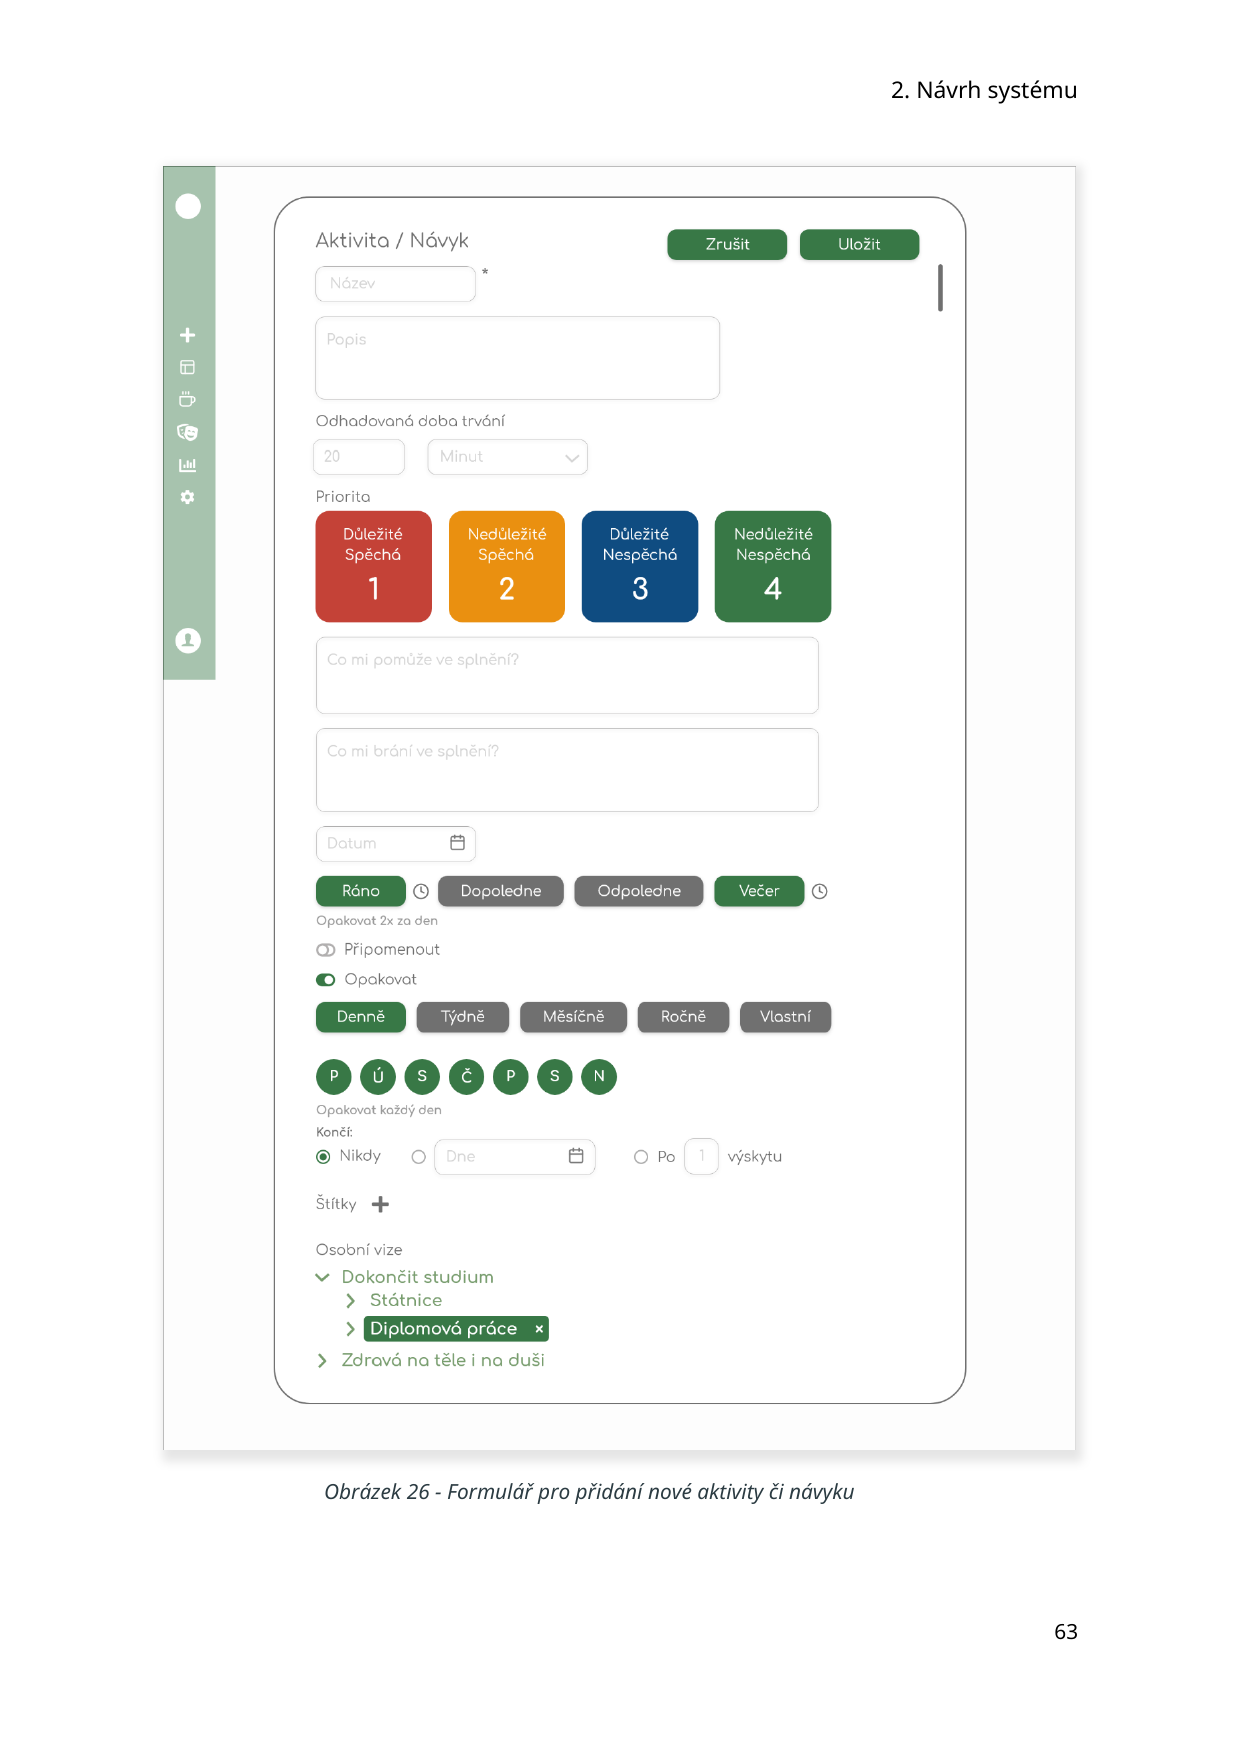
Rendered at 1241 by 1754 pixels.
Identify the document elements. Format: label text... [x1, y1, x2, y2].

picture [163, 166, 1076, 1450]
text Obrázek 26 - Formulář pro přidání nové aktivity či návyku [148, 1477, 1033, 1506]
